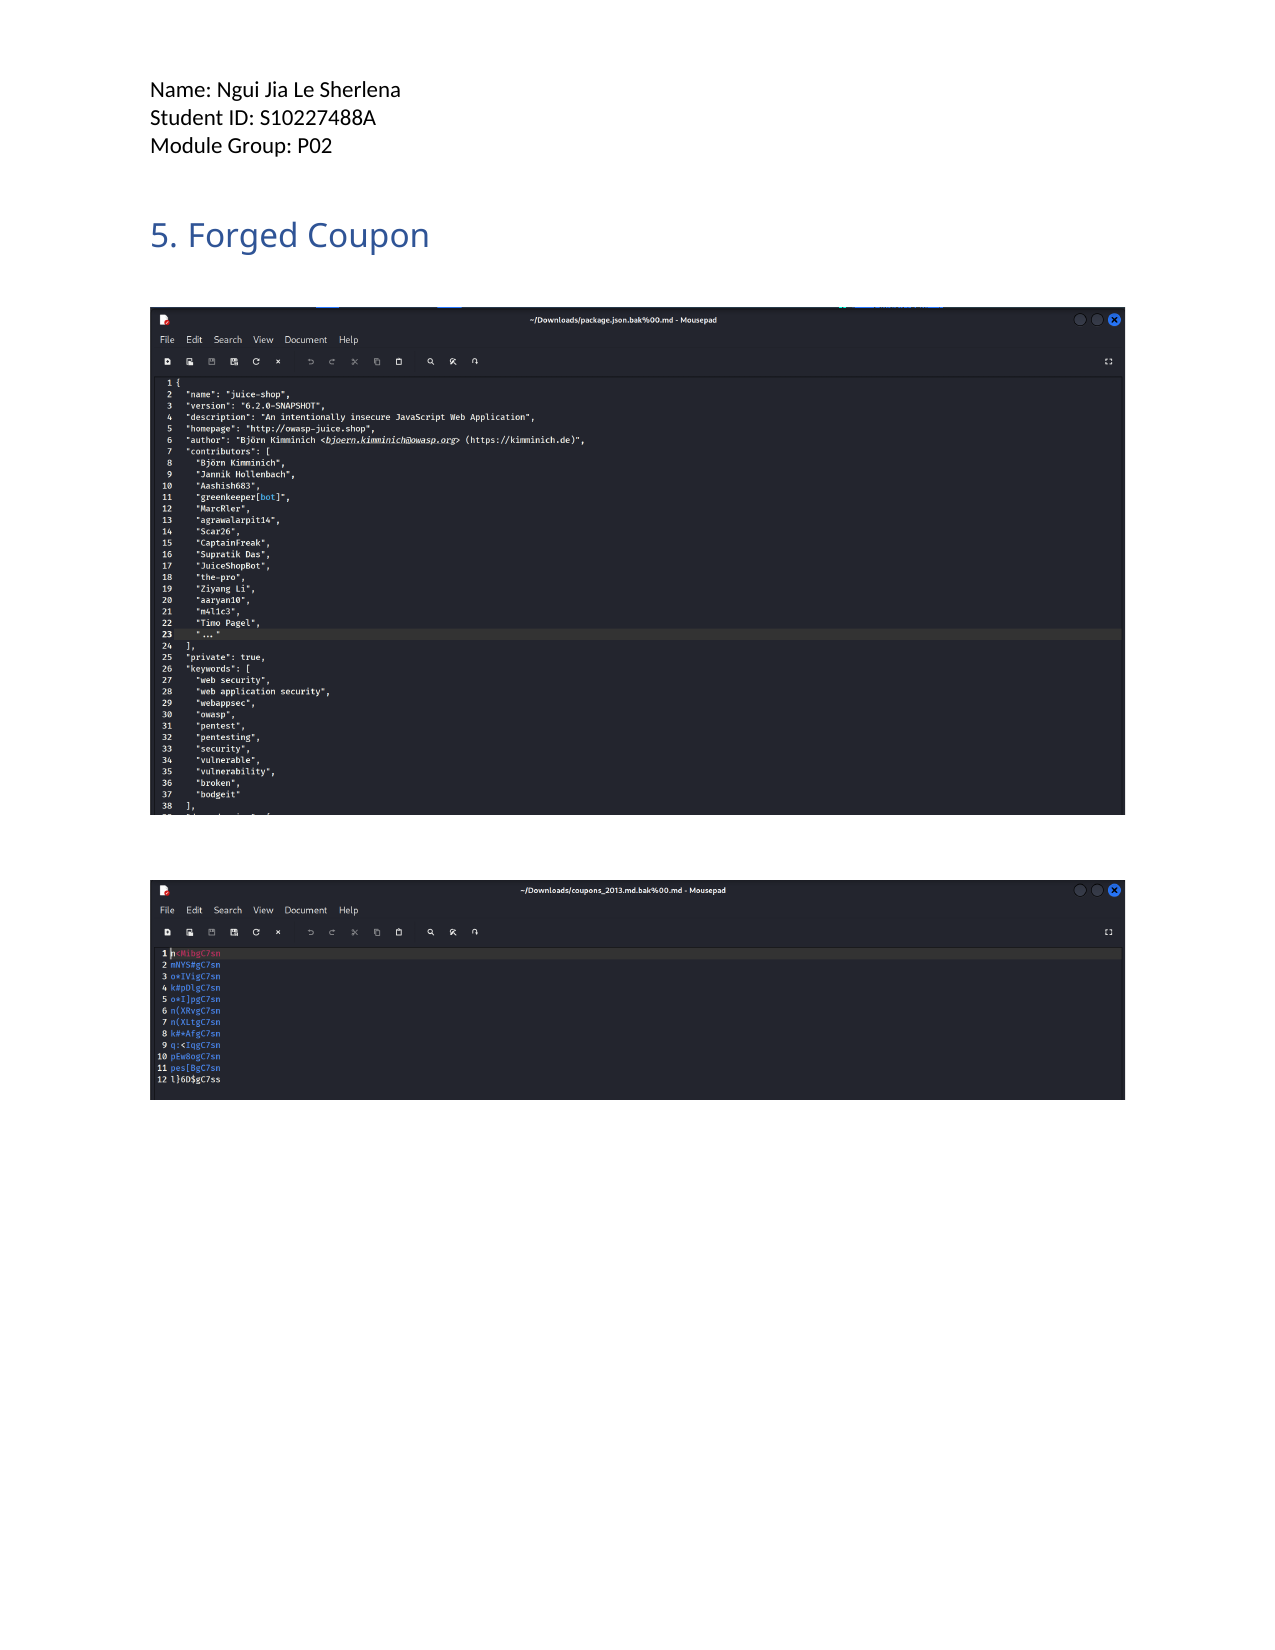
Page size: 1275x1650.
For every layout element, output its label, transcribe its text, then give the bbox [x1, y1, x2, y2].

picture [150, 307, 1125, 815]
subtitle Forged Coupon [150, 212, 1125, 257]
picture [150, 880, 1125, 1100]
